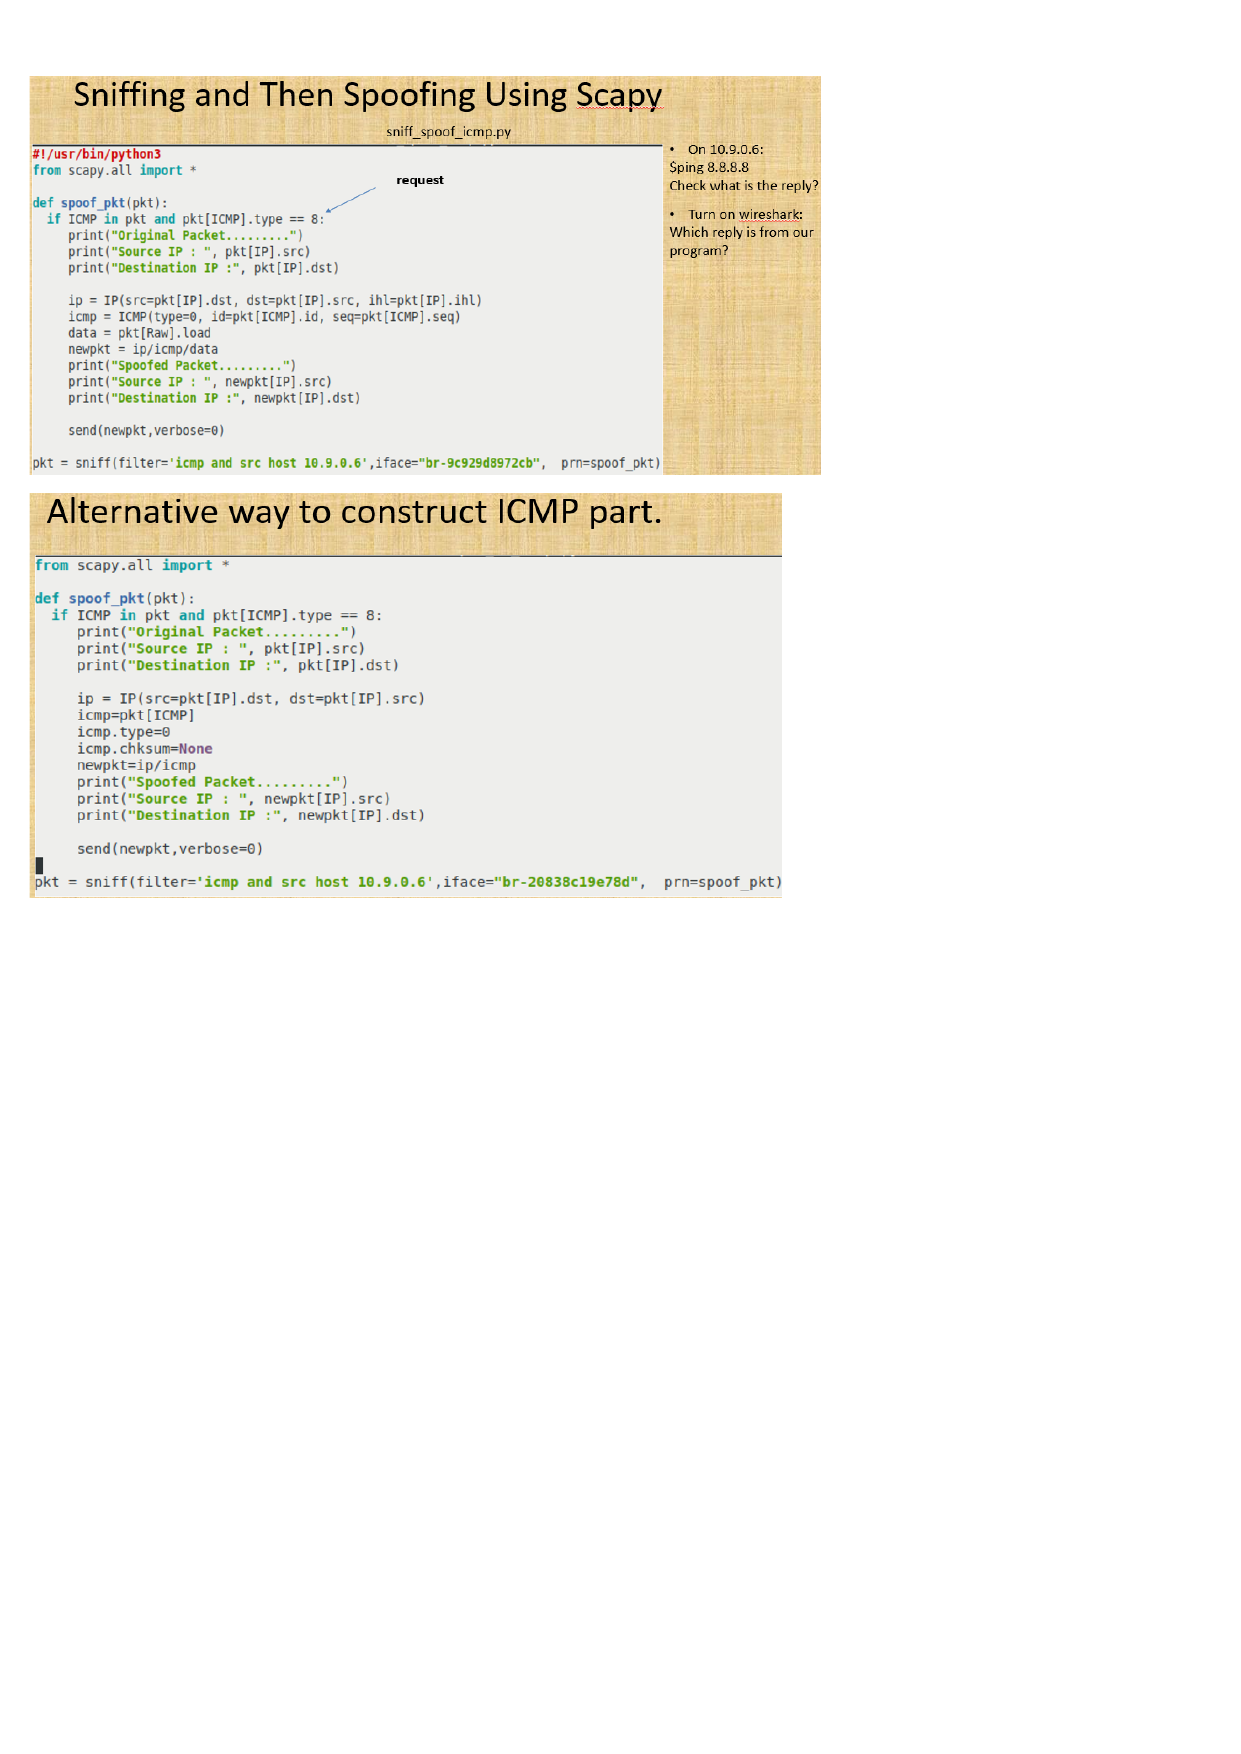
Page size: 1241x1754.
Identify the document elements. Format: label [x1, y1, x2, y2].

picture [29, 493, 782, 898]
picture [29, 76, 821, 475]
